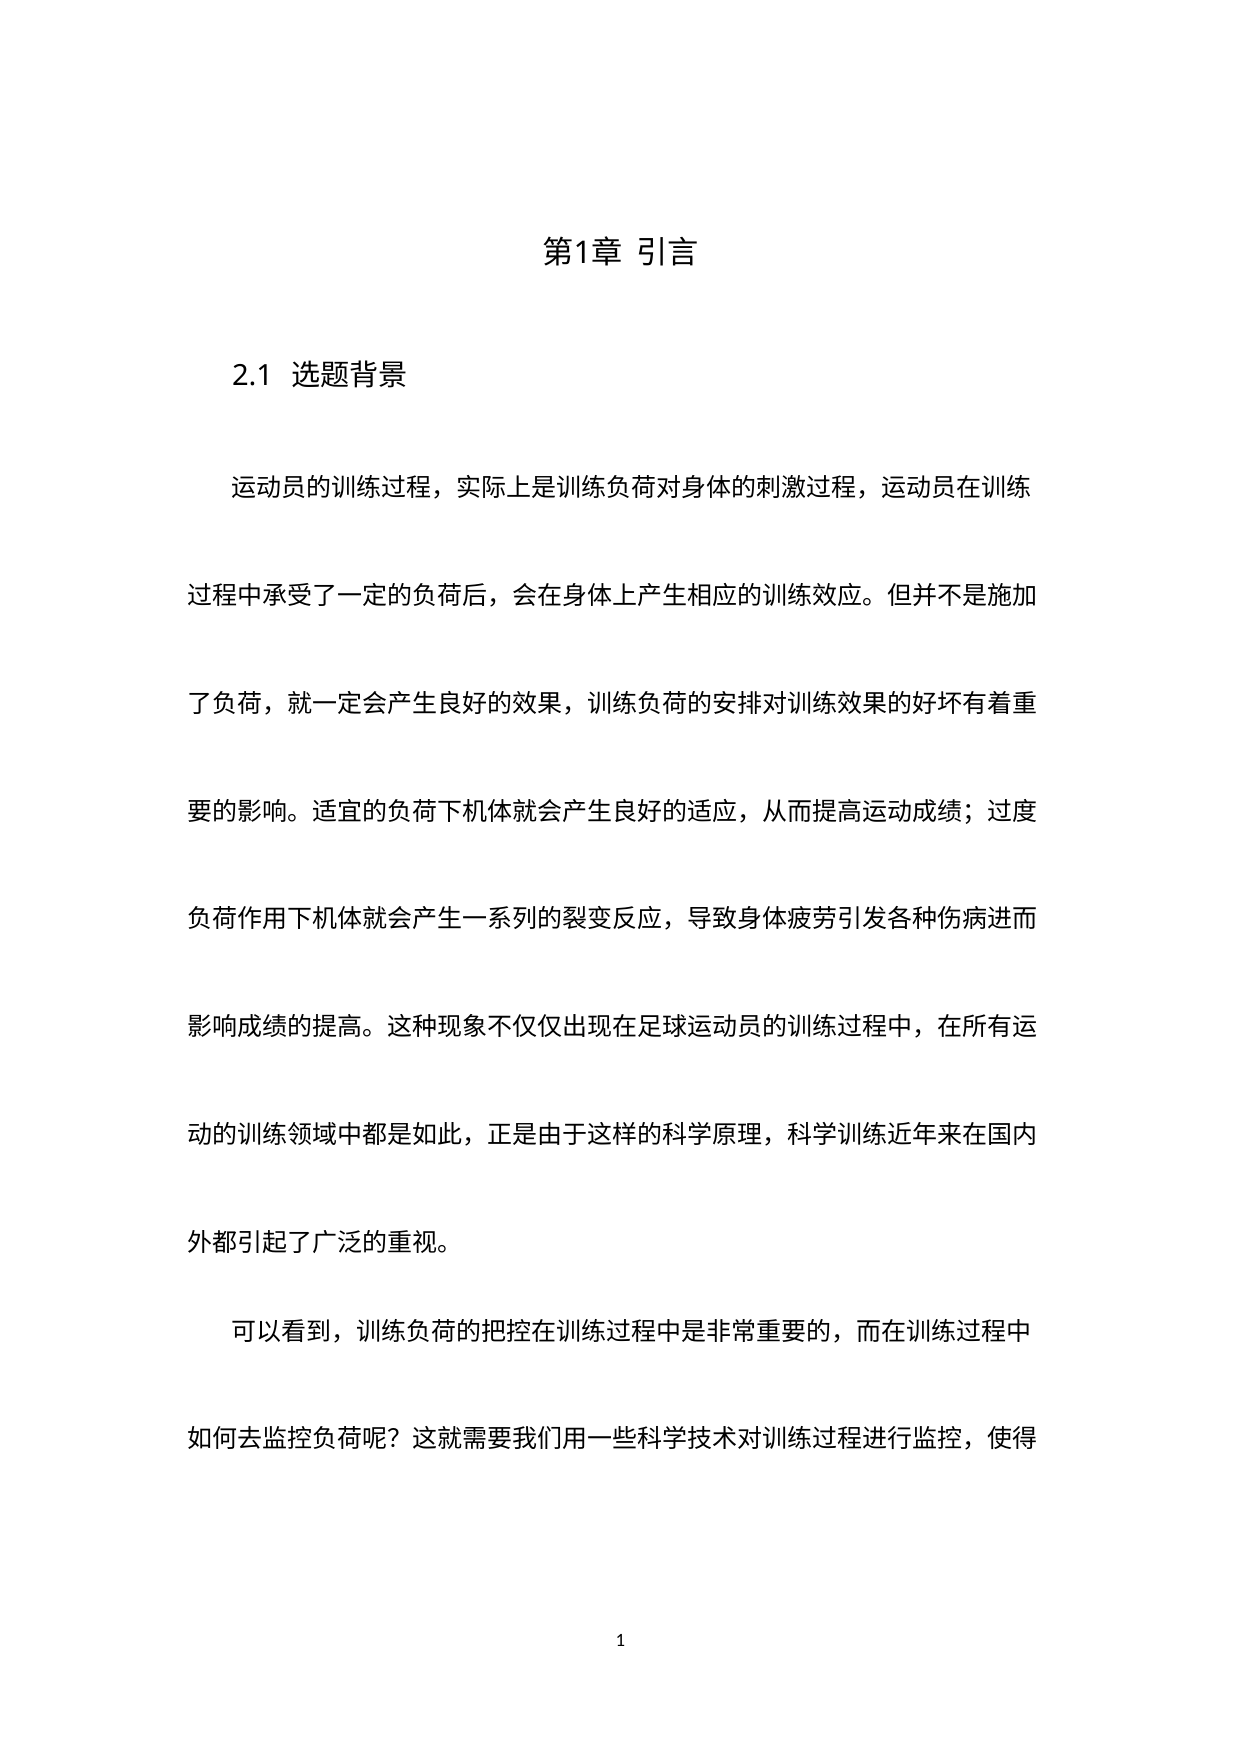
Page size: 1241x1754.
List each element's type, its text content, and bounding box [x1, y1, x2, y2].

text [187, 1297, 1053, 1469]
subtitle 引言 [187, 218, 1053, 283]
text 运动员的训练过程，实际上是训练负荷对身体的刺激过程，运动员在训练过程中承受了一定的负荷后，会在身体上产生相应的训练效应。但并不是施加了负荷，就一定会产生良好的效果，训练负荷的安排对训练效果的好坏有着重要的影响。适宜的负荷下机体就会产生良好的适应，从而提高运动成绩；过度负荷作用下机体就会产生一系列的裂变反应，导致身体疲劳引发各种伤病进而影响成绩的提高。这种现象不仅仅出现在足球运动员的训练过程中，在所有运动的训练领域中都是如此，正是由于这样的科学原理，科学训练近年来在国内外都引起了广泛的重视。 [187, 453, 1053, 1273]
subtitle 选题背景 [232, 340, 1053, 405]
